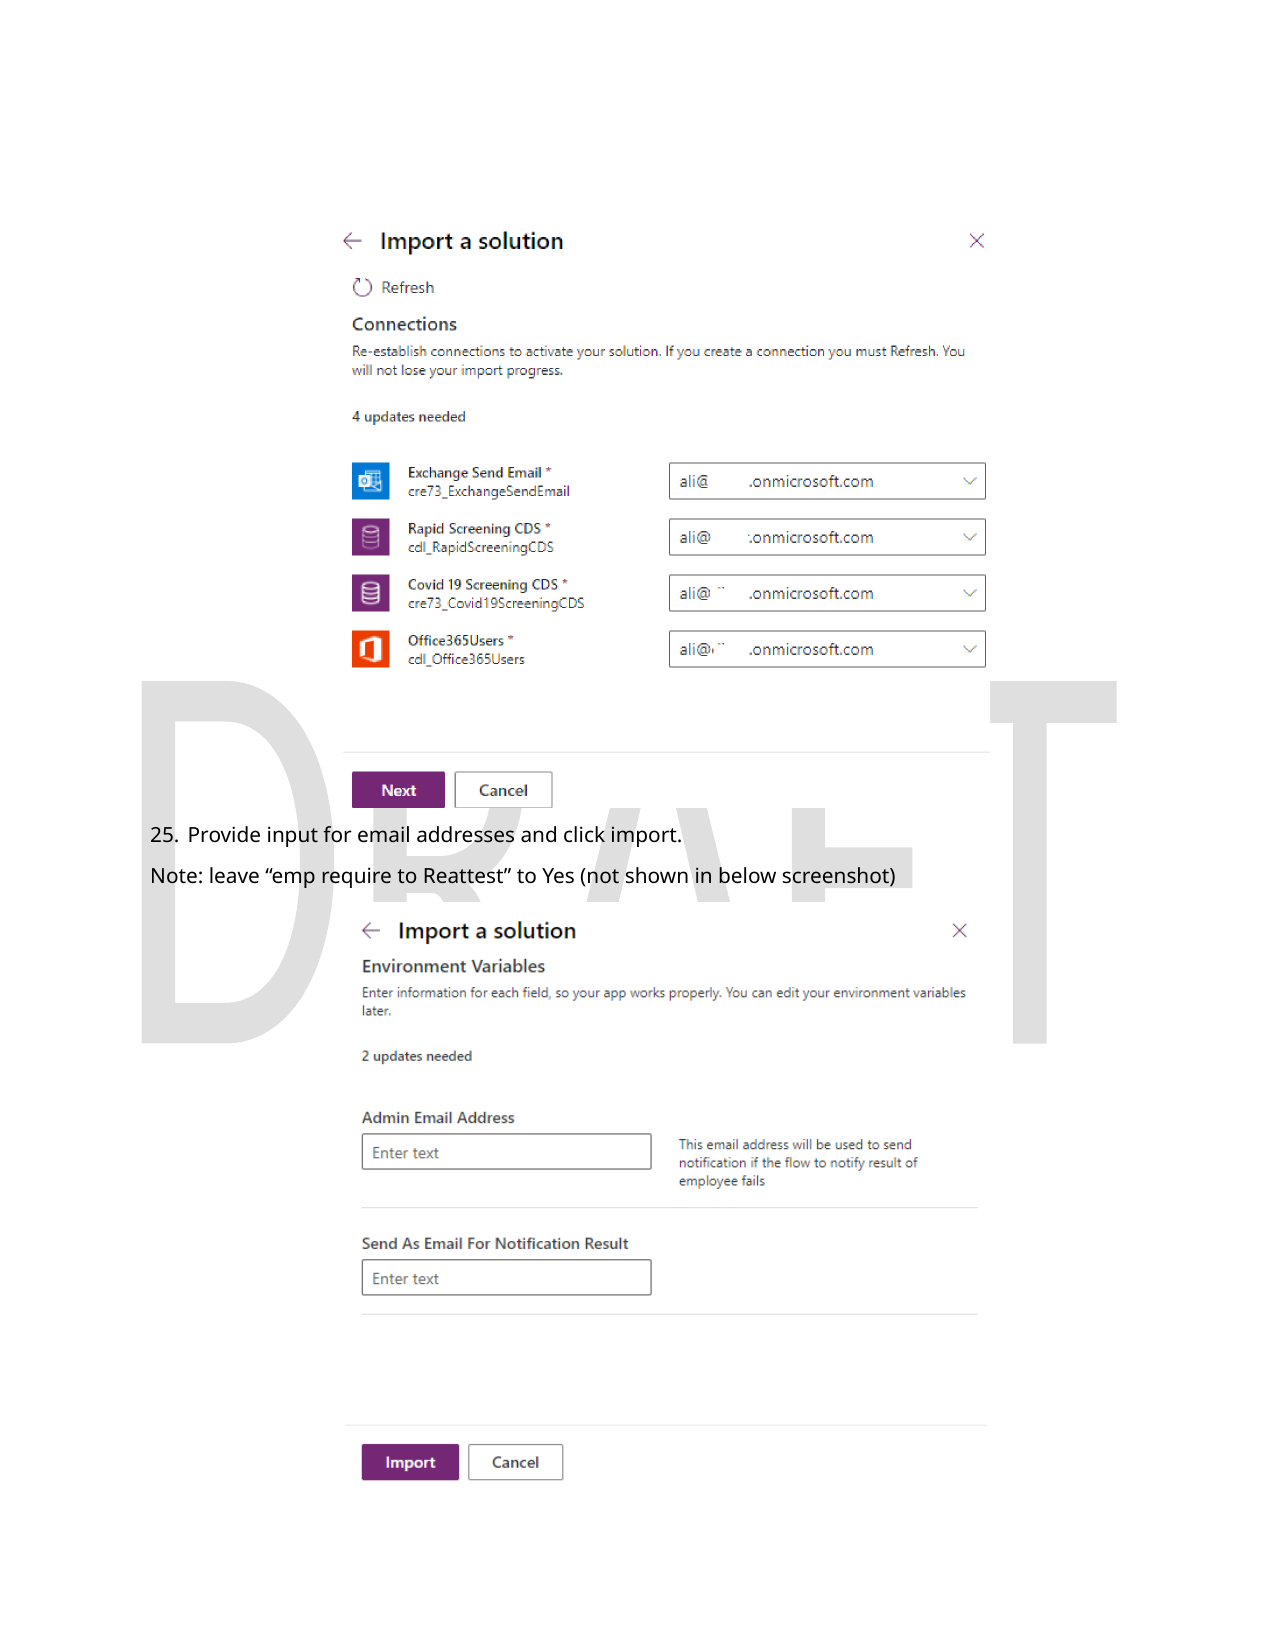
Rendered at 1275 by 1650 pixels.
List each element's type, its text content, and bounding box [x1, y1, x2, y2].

list Provide input for email addresses and click import. [150, 820, 1146, 848]
picture [343, 225, 991, 808]
picture [346, 902, 988, 1486]
text Note: leave “emp require to Reattest” to Yes (not shown in below screenshot) [150, 861, 1146, 889]
